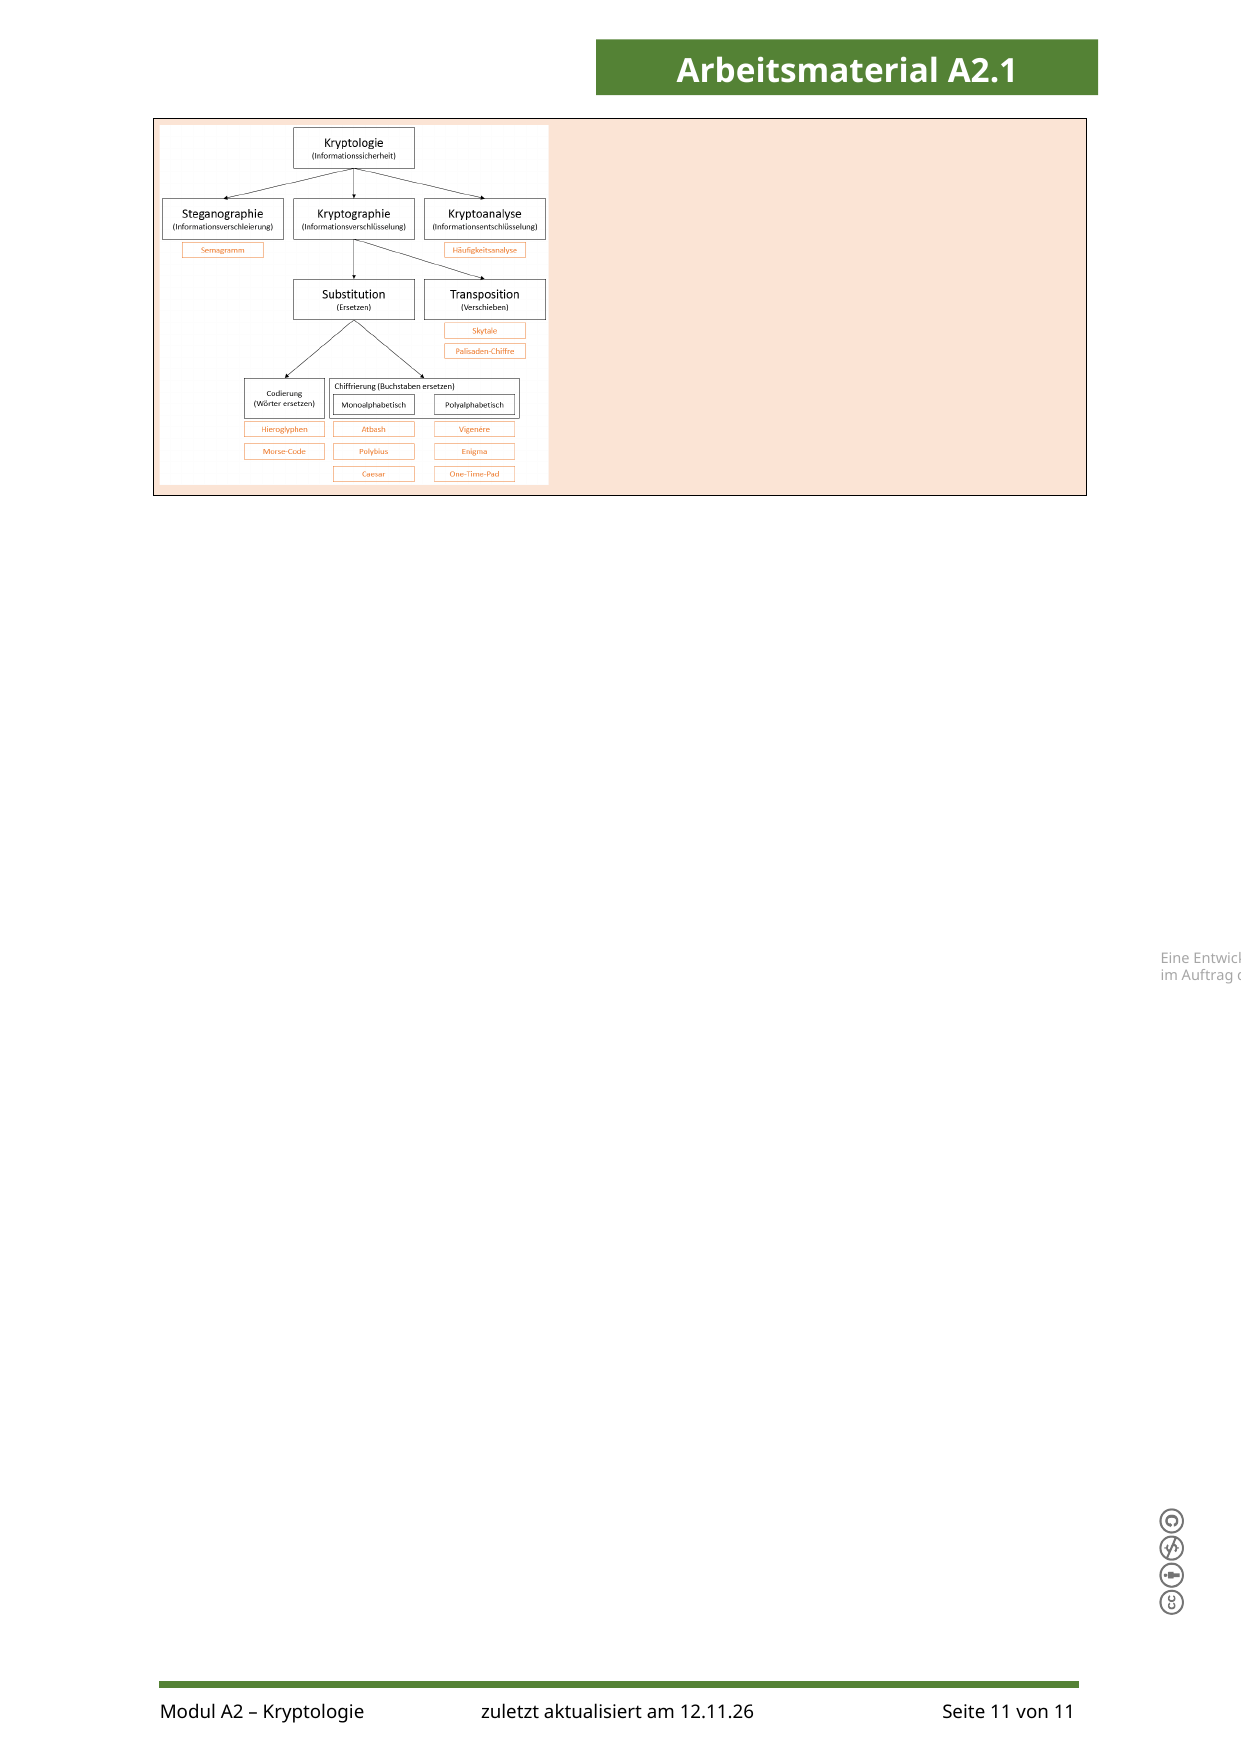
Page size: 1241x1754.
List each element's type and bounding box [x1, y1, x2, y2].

table_cell [154, 119, 1086, 495]
picture [159, 125, 549, 485]
